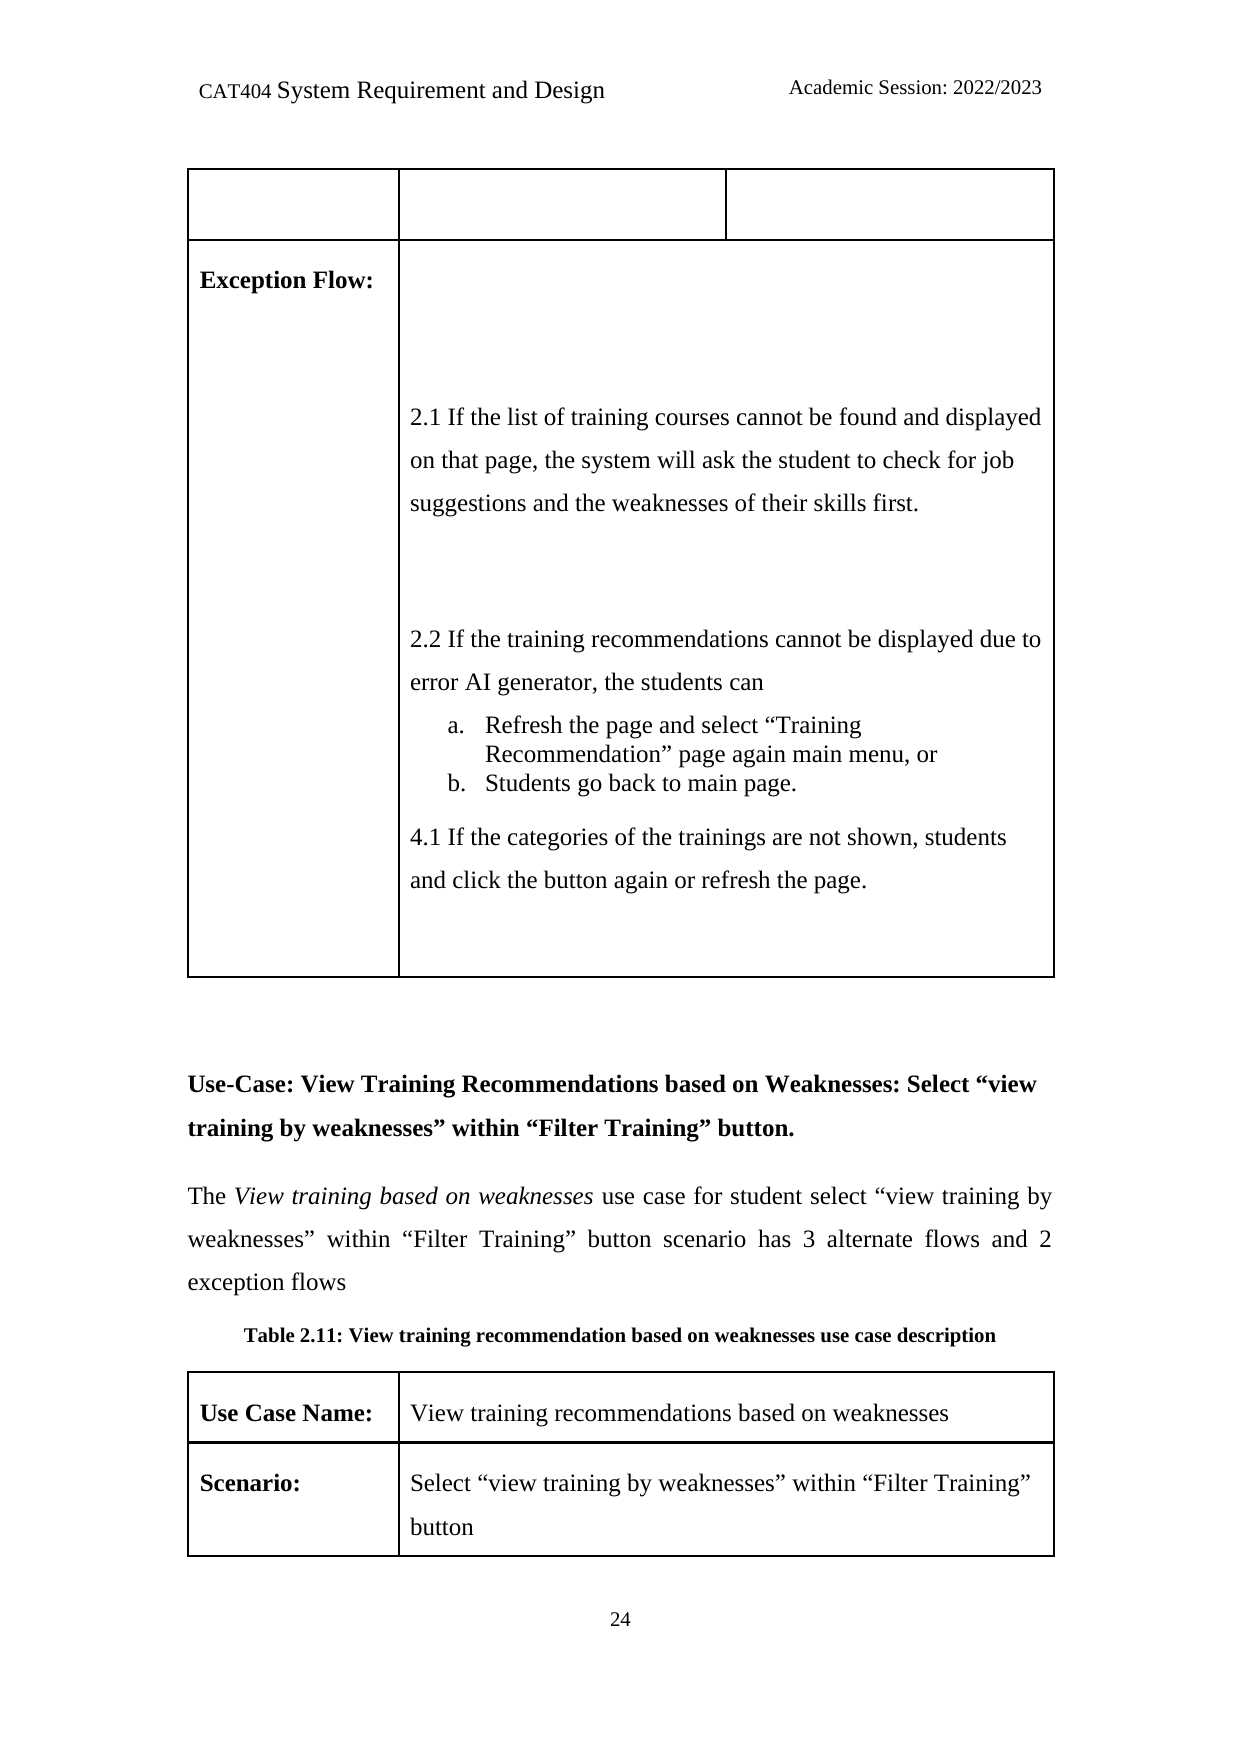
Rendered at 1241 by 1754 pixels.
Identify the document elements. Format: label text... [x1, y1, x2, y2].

table_cell Exception Flow: [189, 241, 398, 976]
table_cell 2.1 If the list of training courses cannot be found and displayed on that page, the system will ask the student to check for job suggestions and the weaknesses of their skills first. 2.2 If the training recommendations cannot be displayed due to error AI generator, the students can Refresh the page and select “Training Recommendation” page again main menu, or Students go back to main page. 4.1 If the categories of the trainings are not shown, students and click the button again or refresh the page. [400, 241, 1053, 976]
table_header Use Case Name: [189, 1373, 398, 1441]
table_header View training recommendations based on weaknesses [400, 1373, 1053, 1441]
table_cell Select “view training by weaknesses” within “Filter Training” button [400, 1444, 1053, 1554]
table_cell [189, 170, 398, 238]
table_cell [400, 170, 725, 238]
subtitle The View training based on weaknesses use case for student select “view training by weaknesses” within “Filter Training” button scenario has 3 alternate flows and 2 exception flows [187, 1181, 1053, 1296]
text Table 2.11: View training recommendation based on weaknesses use case description [187, 1323, 1053, 1347]
table_cell Scenario: [189, 1444, 398, 1554]
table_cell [727, 170, 1053, 238]
text Use-Case: View Training Recommendations based on Weaknesses: Select “view training by weaknesses” within “Filter Training” button. [187, 1069, 1053, 1141]
